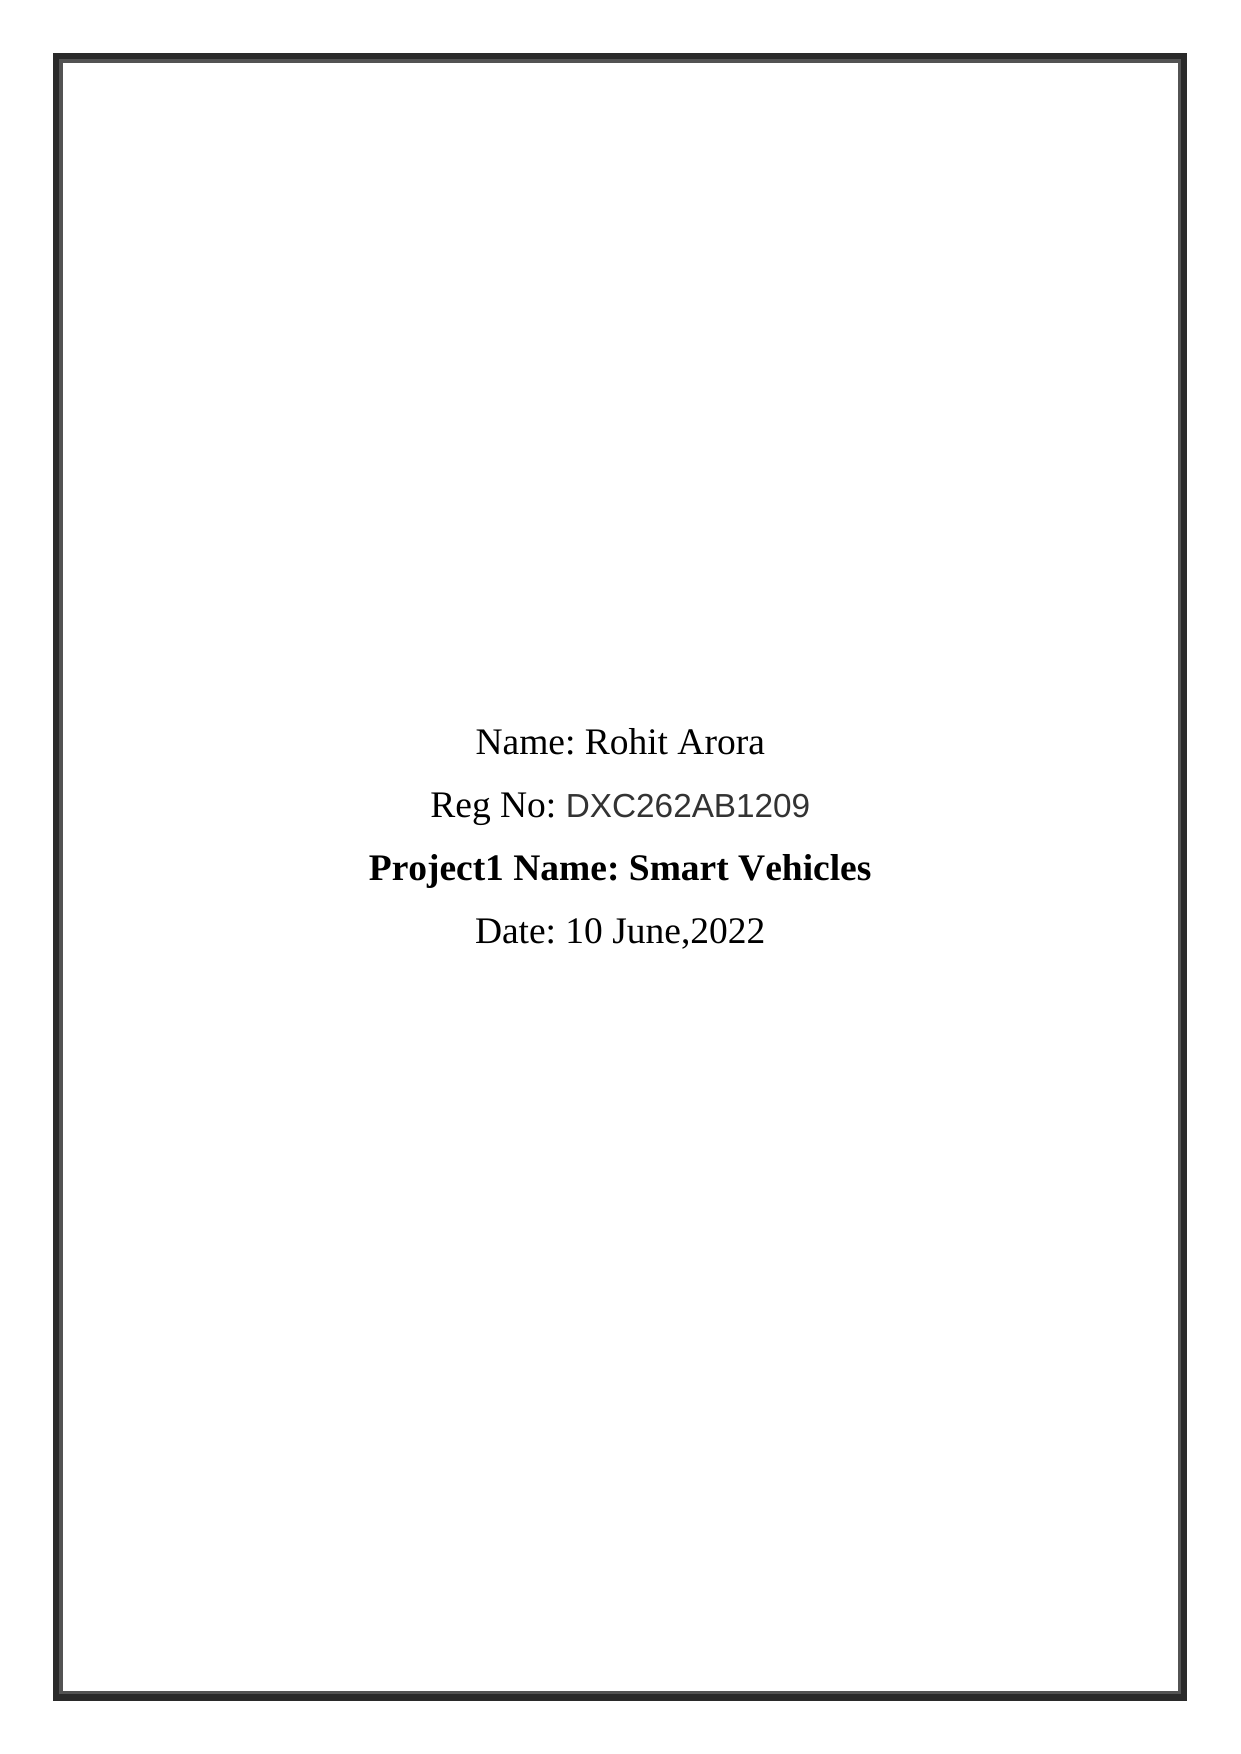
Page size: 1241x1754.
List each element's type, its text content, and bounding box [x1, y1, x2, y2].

text Name: Rohit Arora [150, 719, 1090, 762]
text Project1 Name: Smart Vehicles [150, 846, 1090, 889]
text Reg No: DXC262AB1209 [150, 782, 1090, 825]
text Date: 10 June,2022 [150, 909, 1090, 952]
